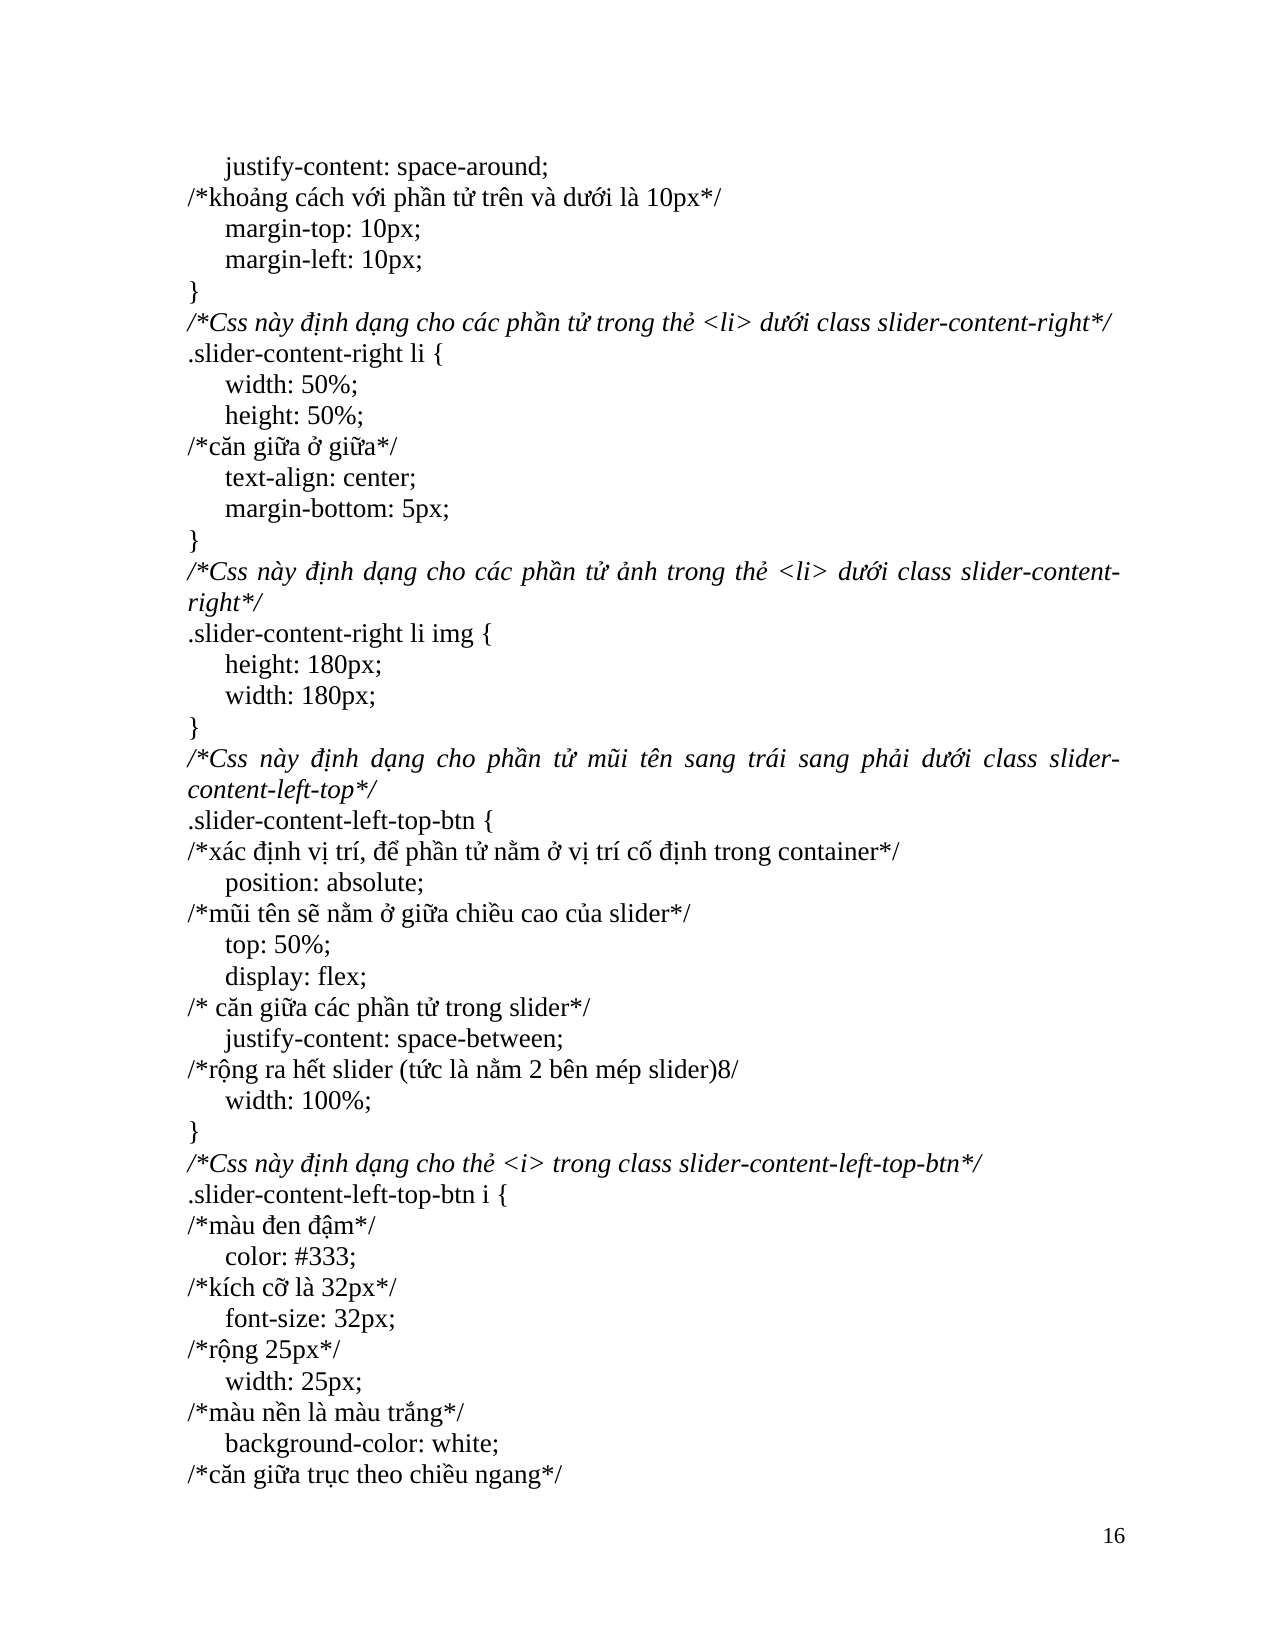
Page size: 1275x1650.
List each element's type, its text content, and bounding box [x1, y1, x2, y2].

text background-color: white; [187, 1427, 1125, 1458]
text display: flex; [187, 960, 1125, 991]
text justify-content: space-between; [187, 1022, 1125, 1053]
text width: 50%; [187, 368, 1125, 399]
text margin-left: 10px; [187, 243, 1125, 274]
text margin-top: 10px; [187, 212, 1125, 243]
text /*Css này định dạng cho các phần tử trong thẻ <li> dưới class slider-content-right*/ [187, 306, 1125, 337]
text height: 50%; [187, 399, 1125, 430]
text width: 25px; [187, 1365, 1125, 1396]
text /*màu đen đậm*/ [187, 1209, 1125, 1240]
text .slider-content-left-top-btn i { [187, 1178, 1125, 1209]
text height: 180px; [187, 648, 1125, 679]
text /*kích cỡ là 32px*/ [187, 1271, 1125, 1302]
text /*rộng 25px*/ [187, 1333, 1125, 1365]
text font-size: 32px; [187, 1302, 1125, 1333]
text /*khoảng cách với phần tử trên và dưới là 10px*/ [187, 181, 1125, 212]
text } [187, 524, 1125, 555]
text /* căn giữa các phần tử trong slider*/ [187, 991, 1125, 1022]
text } [187, 1116, 1125, 1147]
text .slider-content-right li { [187, 337, 1125, 368]
text justify-content: space-around; [187, 150, 1125, 181]
text /*căn giữa ở giữa*/ [187, 430, 1125, 461]
text /*căn giữa trục theo chiều ngang*/ [187, 1458, 1125, 1489]
text /*xác định vị trí, để phần tử nằm ở vị trí cố định trong container*/ [187, 835, 1125, 866]
text /*rộng ra hết slider (tức là nằm 2 bên mép slider)8/ [187, 1053, 1125, 1084]
text .slider-content-left-top-btn { [187, 804, 1125, 835]
text width: 100%; [187, 1084, 1125, 1116]
text /*Css này định dạng cho các phần tử ảnh trong thẻ <li> dưới class slider-content-right*/ [187, 555, 1125, 617]
text position: absolute; [187, 866, 1125, 897]
text } [187, 711, 1125, 742]
text } [187, 274, 1125, 306]
text color: #333; [187, 1240, 1125, 1271]
text width: 180px; [187, 679, 1125, 711]
text /*màu nền là màu trắng*/ [187, 1396, 1125, 1427]
text margin-bottom: 5px; [187, 493, 1125, 524]
text /*Css này định dạng cho phần tử mũi tên sang trái sang phải dưới class slider-content-left-top*/ [187, 742, 1125, 804]
text text-align: center; [187, 461, 1125, 493]
text /*mũi tên sẽ nằm ở giữa chiều cao của slider*/ [187, 897, 1125, 929]
text /*Css này định dạng cho thẻ <i> trong class slider-content-left-top-btn*/ [187, 1147, 1125, 1178]
text top: 50%; [187, 929, 1125, 960]
text .slider-content-right li img { [187, 617, 1125, 648]
